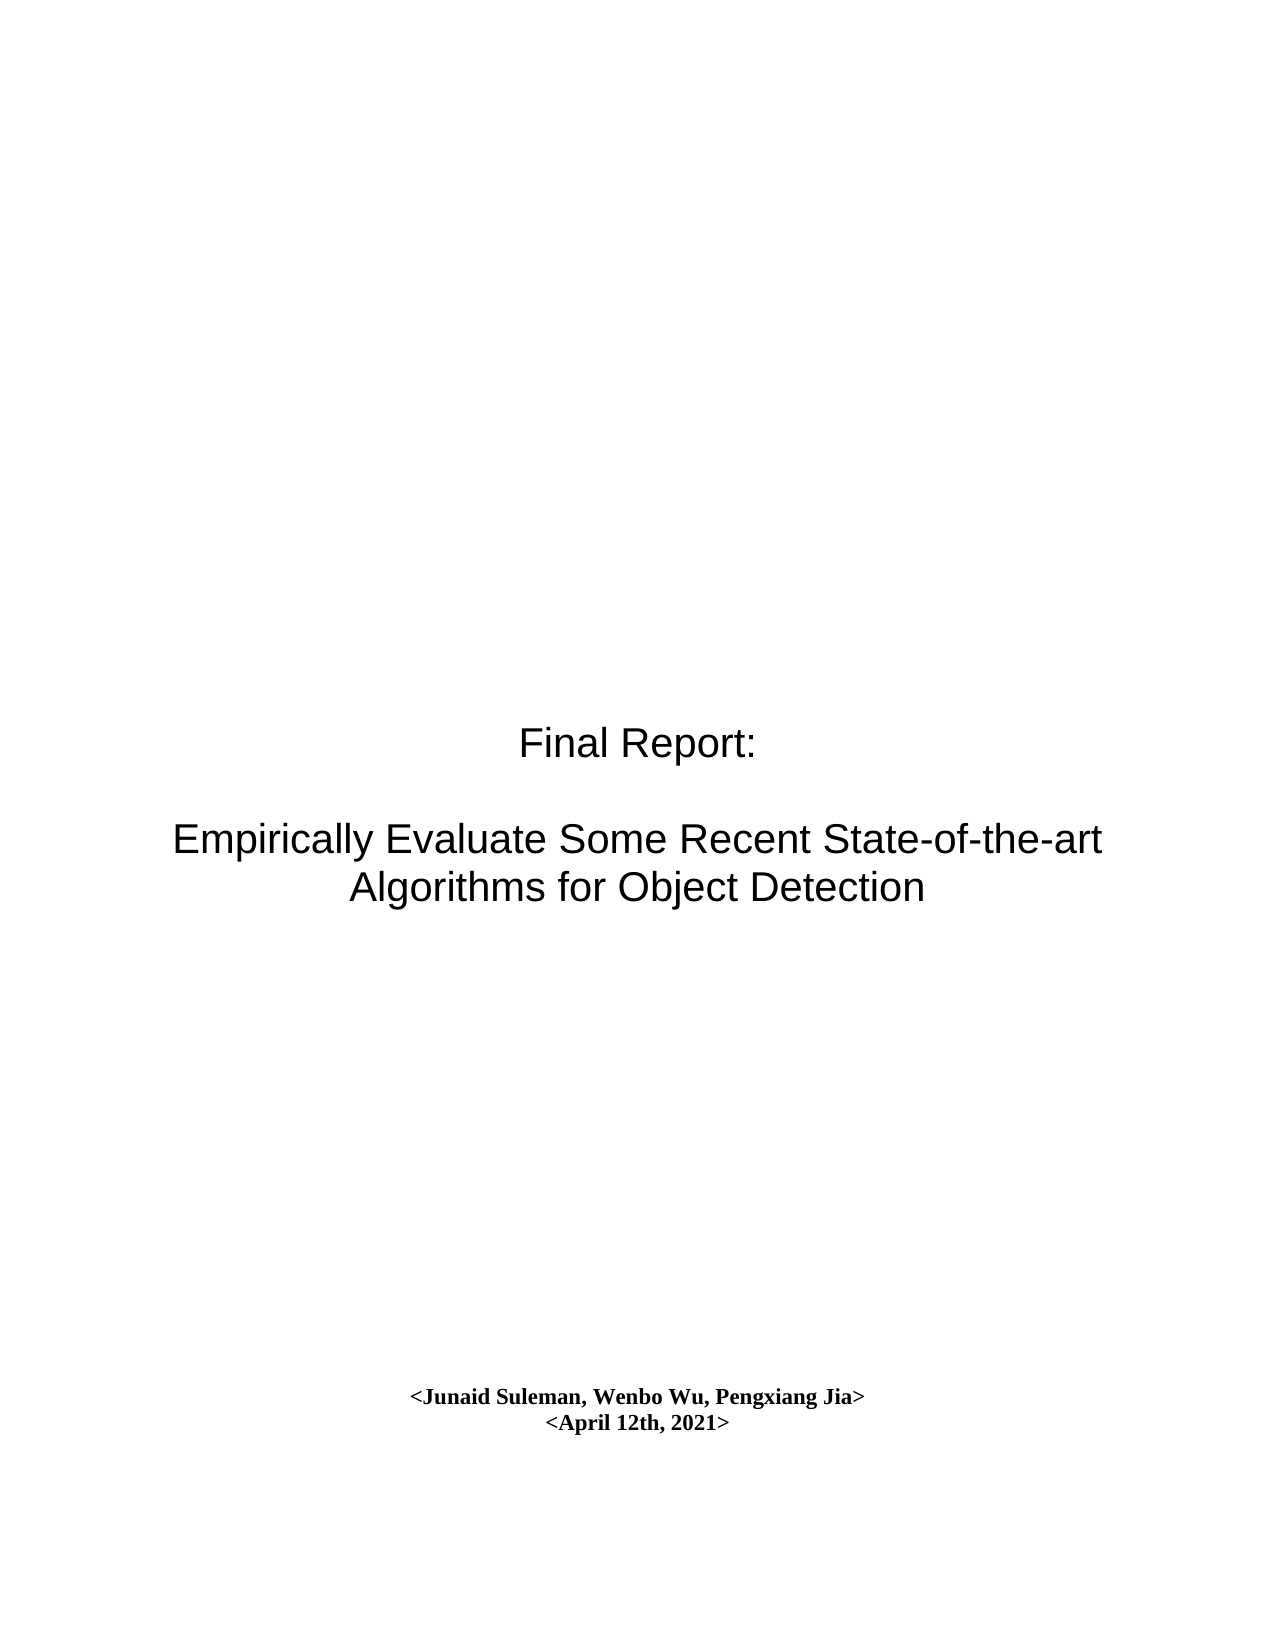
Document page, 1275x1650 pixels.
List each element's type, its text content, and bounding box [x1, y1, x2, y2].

text <April 12th, 2021> [150, 1409, 1125, 1436]
subtitle Final Report: Empirically Evaluate Some Recent State-of-the-art Algorithms for Object Detection [150, 719, 1125, 910]
text <Junaid Suleman, Wenbo Wu, Pengxiang Jia> [150, 1383, 1125, 1409]
